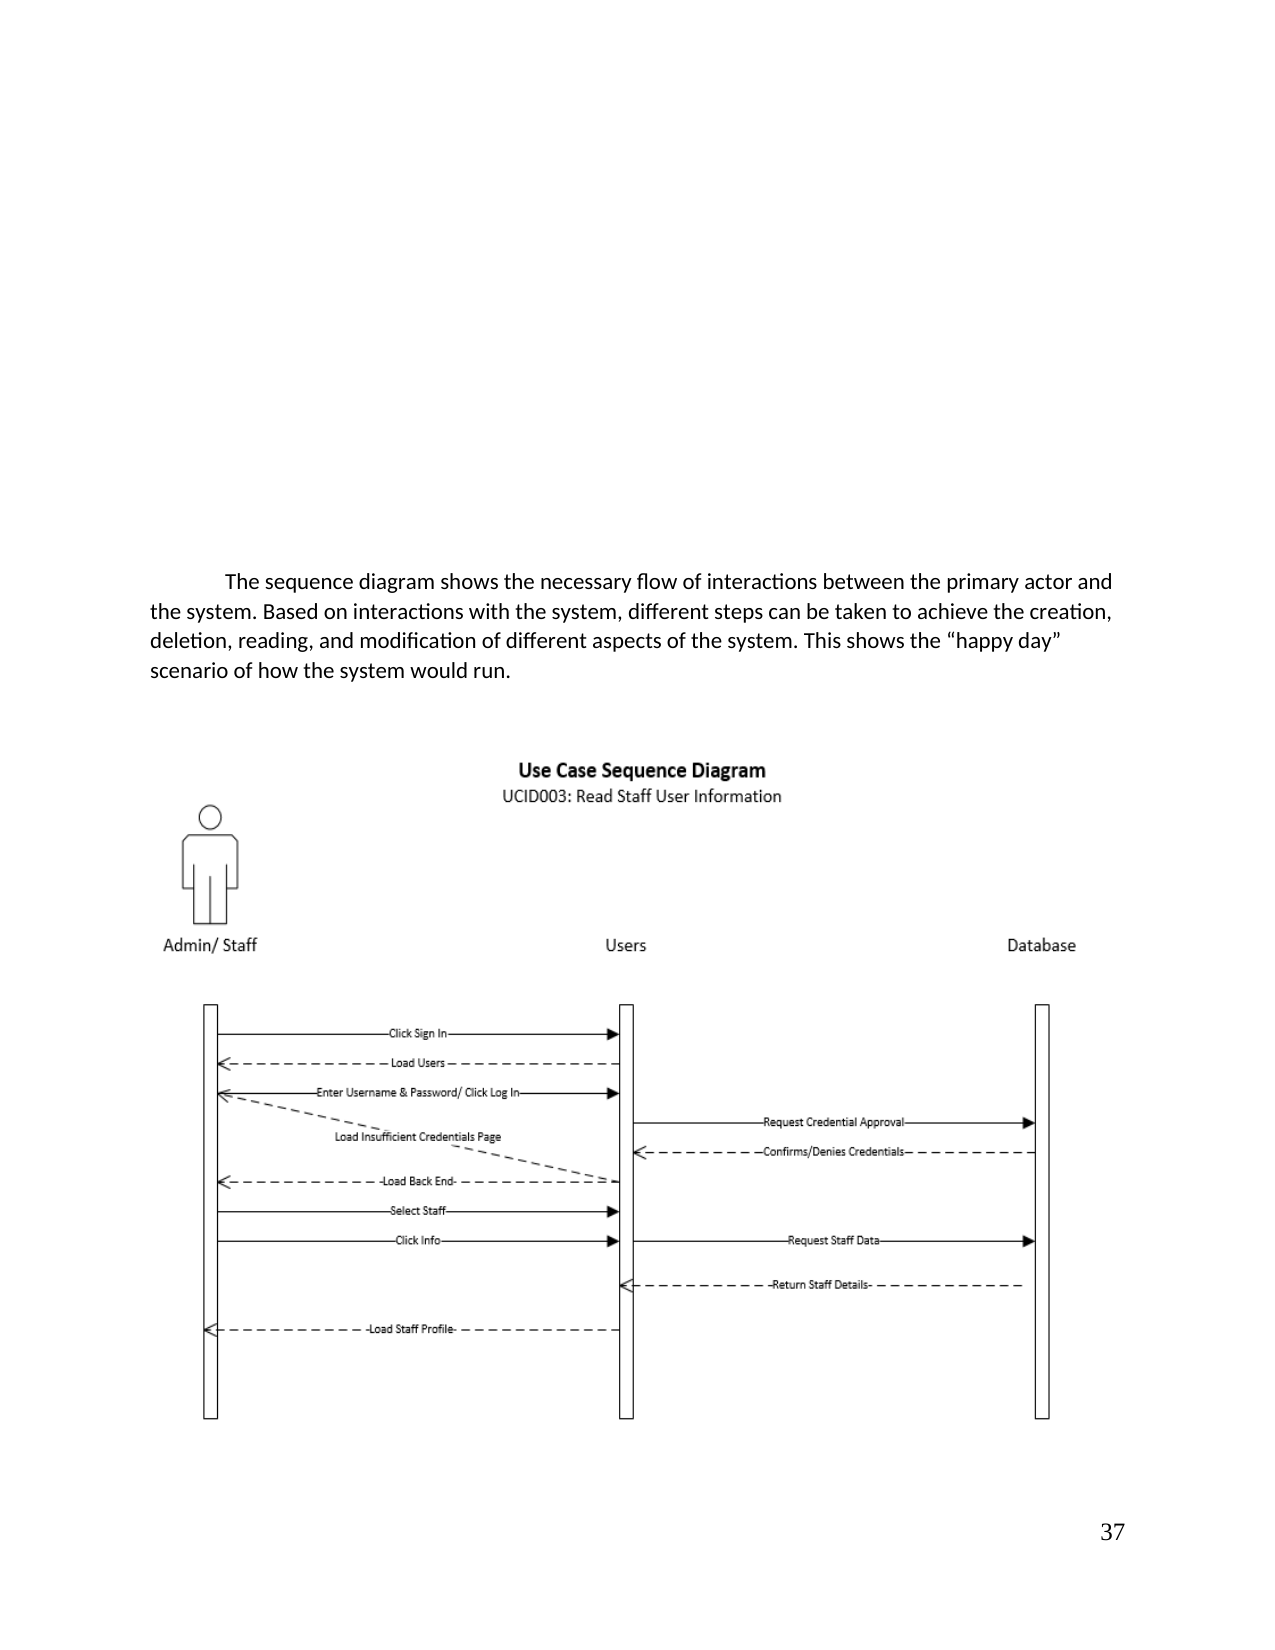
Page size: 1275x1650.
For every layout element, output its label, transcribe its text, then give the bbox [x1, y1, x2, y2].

picture [150, 748, 1086, 1449]
text The sequence diagram shows the necessary flow of interactions between the primary actor and the system. Based on interactions with the system, different steps can be taken to achieve the creation, deletion, reading, and modification of different aspects of the system. This shows the “happy day” scenario of how the system would run. [150, 567, 1125, 684]
